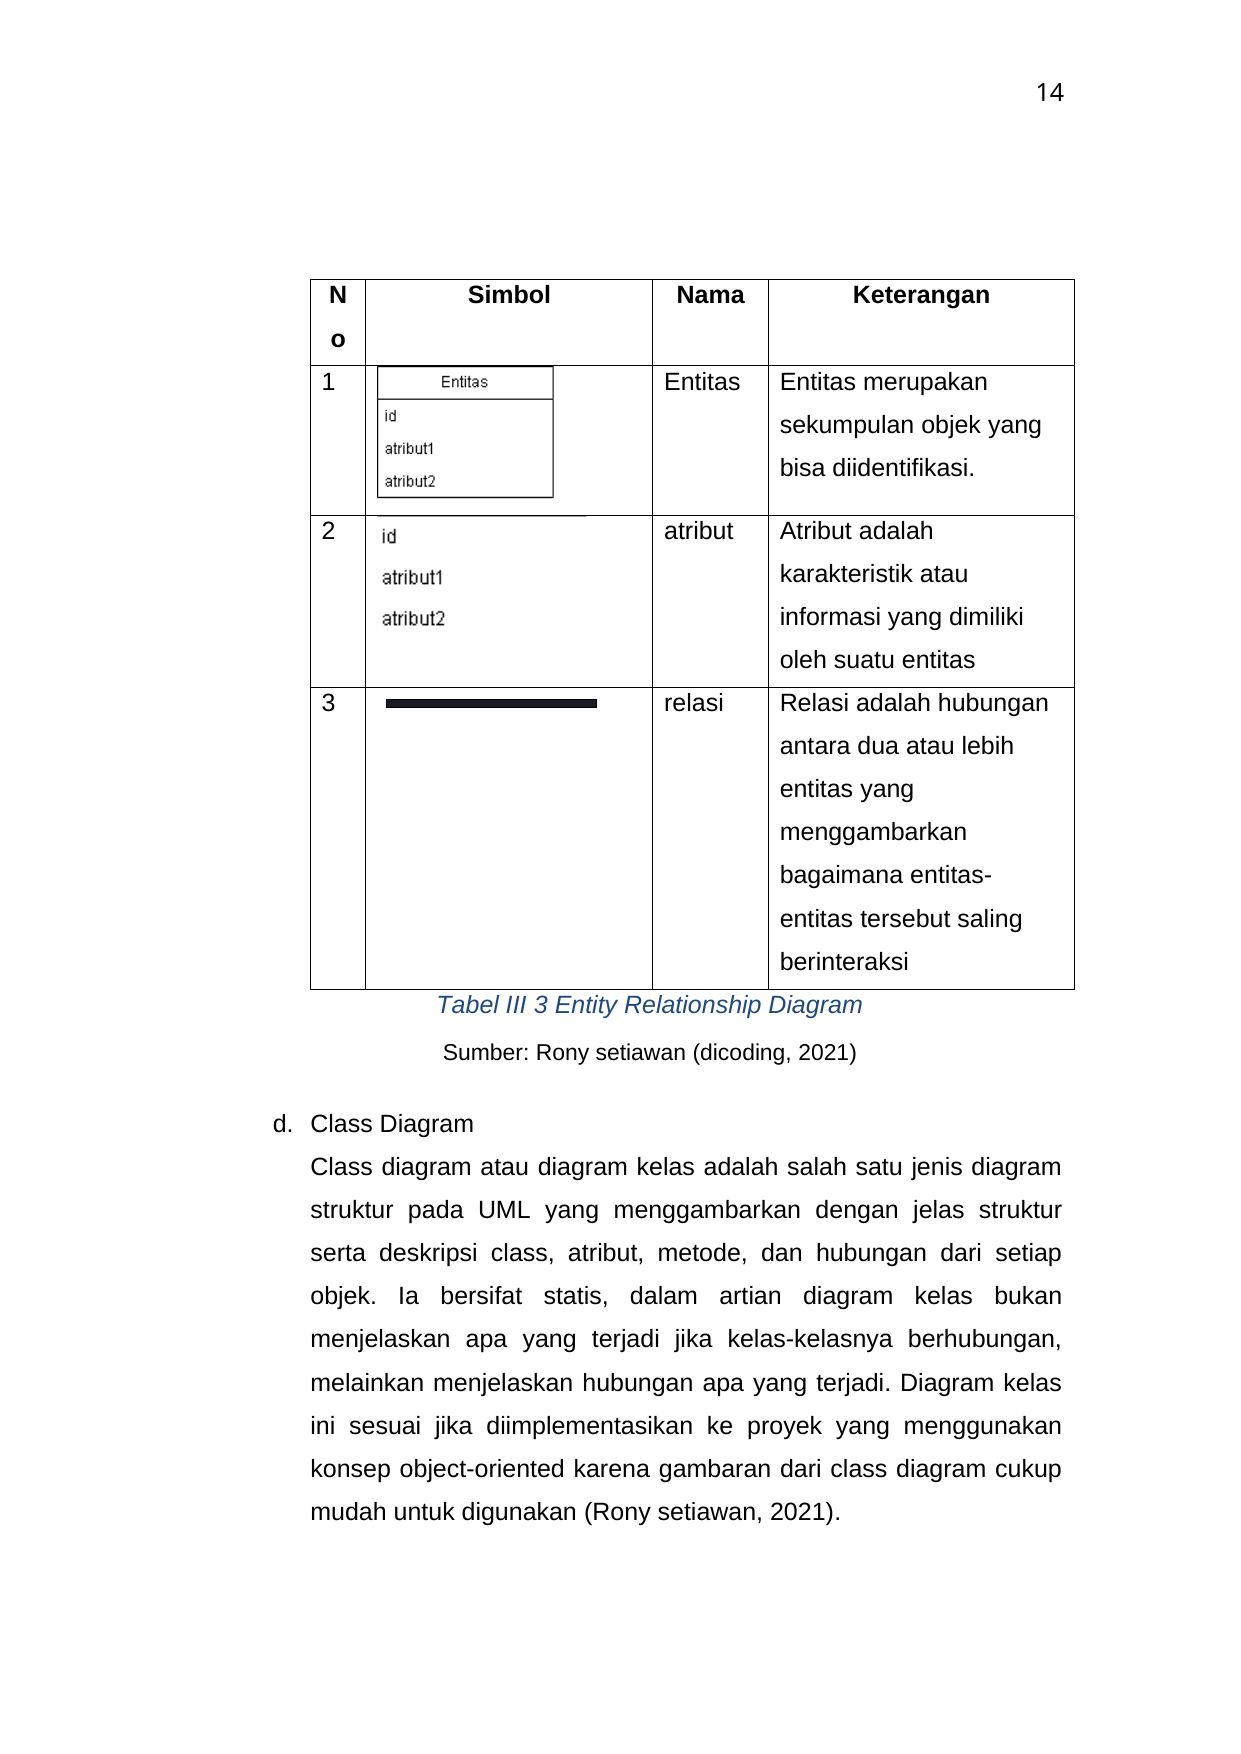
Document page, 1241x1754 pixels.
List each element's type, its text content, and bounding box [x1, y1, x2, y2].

table_cell Entitas merupakan sekumpulan objek yang bisa diidentifikasi. [769, 366, 1074, 515]
table_cell 1 [311, 366, 365, 515]
text Sumber: Rony setiawan (dicoding, 2021) [236, 1039, 1063, 1066]
table_cell [366, 366, 652, 515]
table_cell [366, 516, 652, 687]
table_cell 3 [311, 688, 365, 989]
picture [377, 366, 554, 502]
list Class Diagram [273, 1109, 1063, 1137]
text Class diagram atau diagram kelas adalah salah satu jenis diagram struktur pada UML yang menggambarkan dengan jelas struktur serta deskripsi class, atribut, metode, dan hubungan dari setiap objek. Ia bersifat statis, dalam artian diagram kelas bukan menjelaskan apa yang terjadi jika kelas-kelasnya berhubungan, melainkan menjelaskan hubungan apa yang terjadi. Diagram kelas ini sesuai jika diimplementasikan ke proyek yang menggunakan konsep object-oriented karena gambaran dari class diagram cukup mudah untuk digunakan . [310, 1152, 1063, 1526]
table_cell Atribut adalah karakteristik atau informasi yang dimiliki oleh suatu entitas [769, 516, 1074, 687]
picture [377, 515, 587, 632]
table_header Nama [653, 280, 768, 365]
table_header Keterangan [769, 280, 1074, 365]
table_cell atribut [653, 516, 768, 687]
table_cell relasi [653, 688, 768, 989]
text Tabel III 3 Entity Relationship Diagram [236, 990, 1063, 1018]
table_cell Entitas [653, 366, 768, 515]
table_cell Relasi adalah hubungan antara dua atau lebih entitas yang menggambarkan bagaimana entitas-entitas tersebut saling berinteraksi [769, 688, 1074, 989]
table_header No [311, 280, 365, 365]
table_header Simbol [366, 280, 652, 365]
table_cell [366, 688, 652, 989]
table_cell 2 [311, 516, 365, 687]
